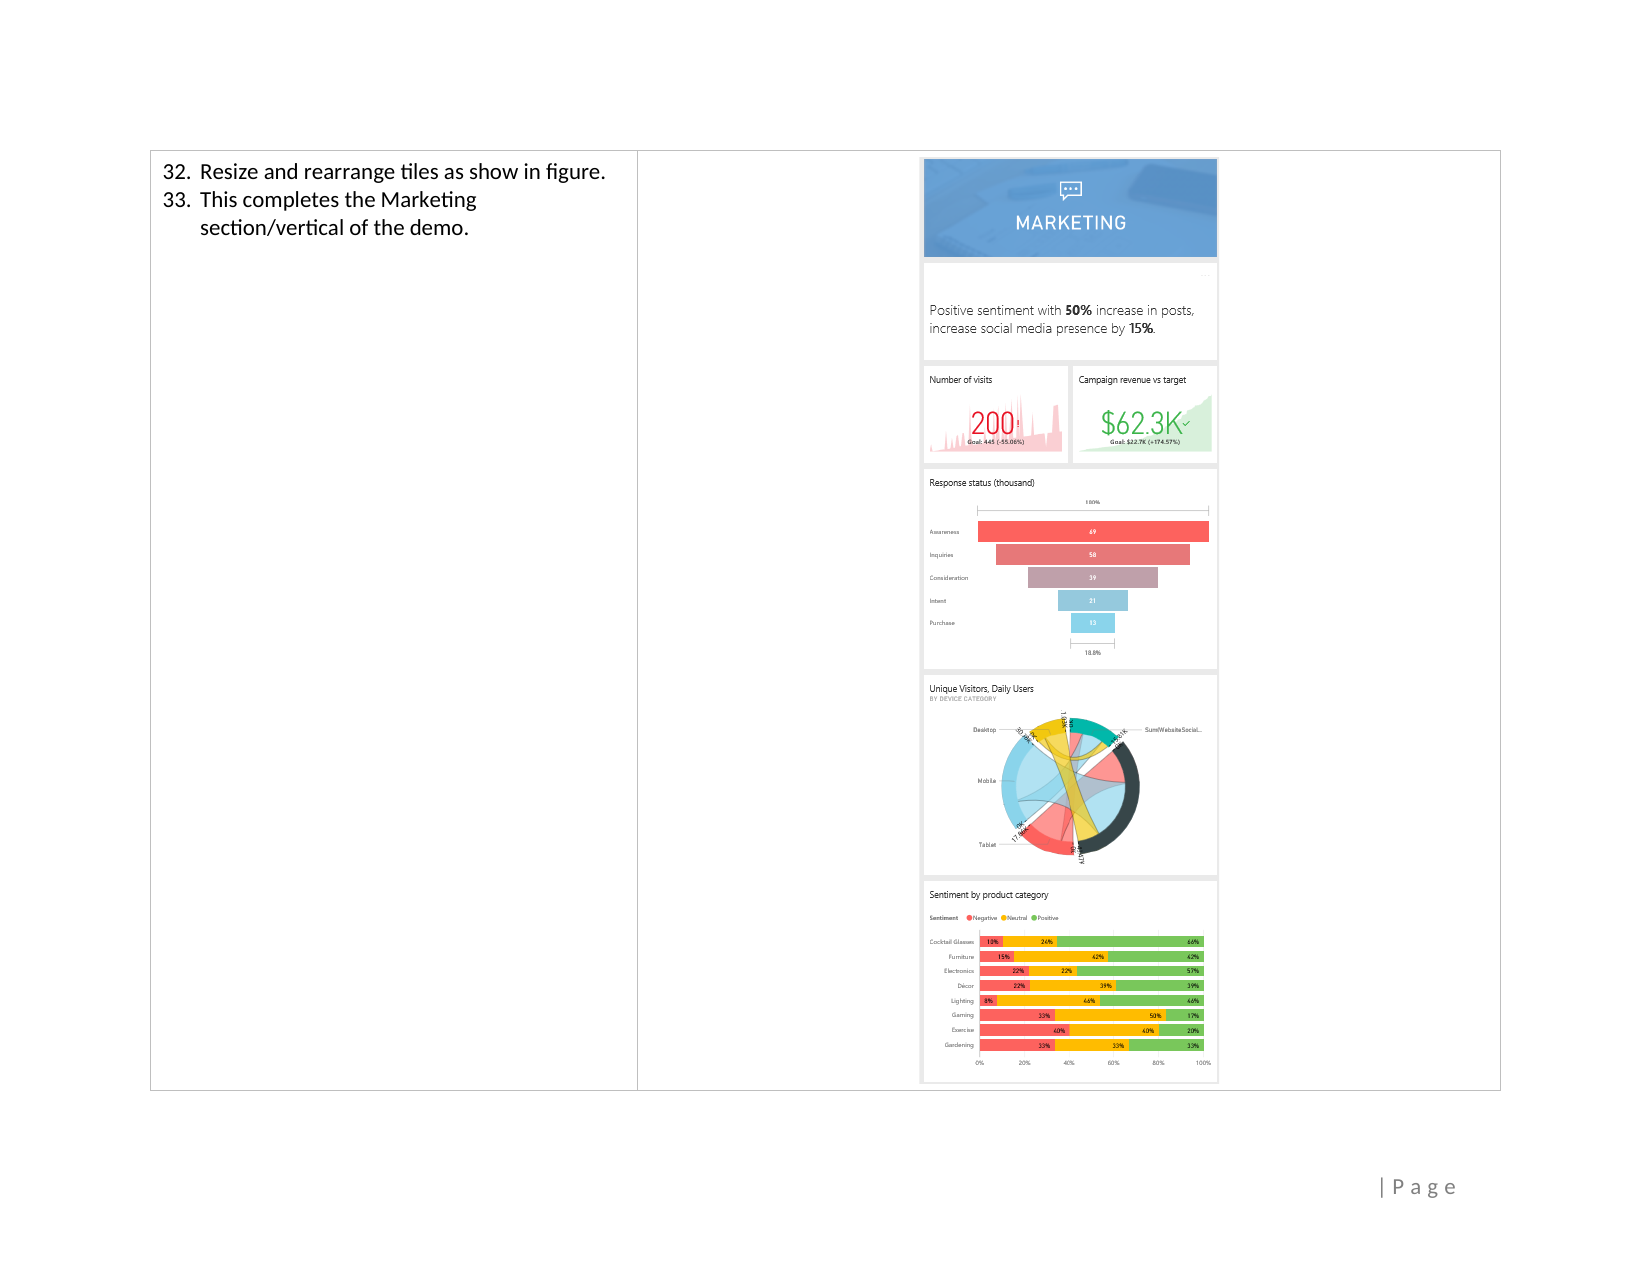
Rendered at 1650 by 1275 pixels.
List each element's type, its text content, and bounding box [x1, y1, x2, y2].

picture [919, 157, 1220, 1084]
table_cell [638, 151, 1500, 1090]
table_cell Resize and rearrange tiles as show in figure. This completes the Marketing section/vertical of the demo. [151, 151, 637, 1090]
